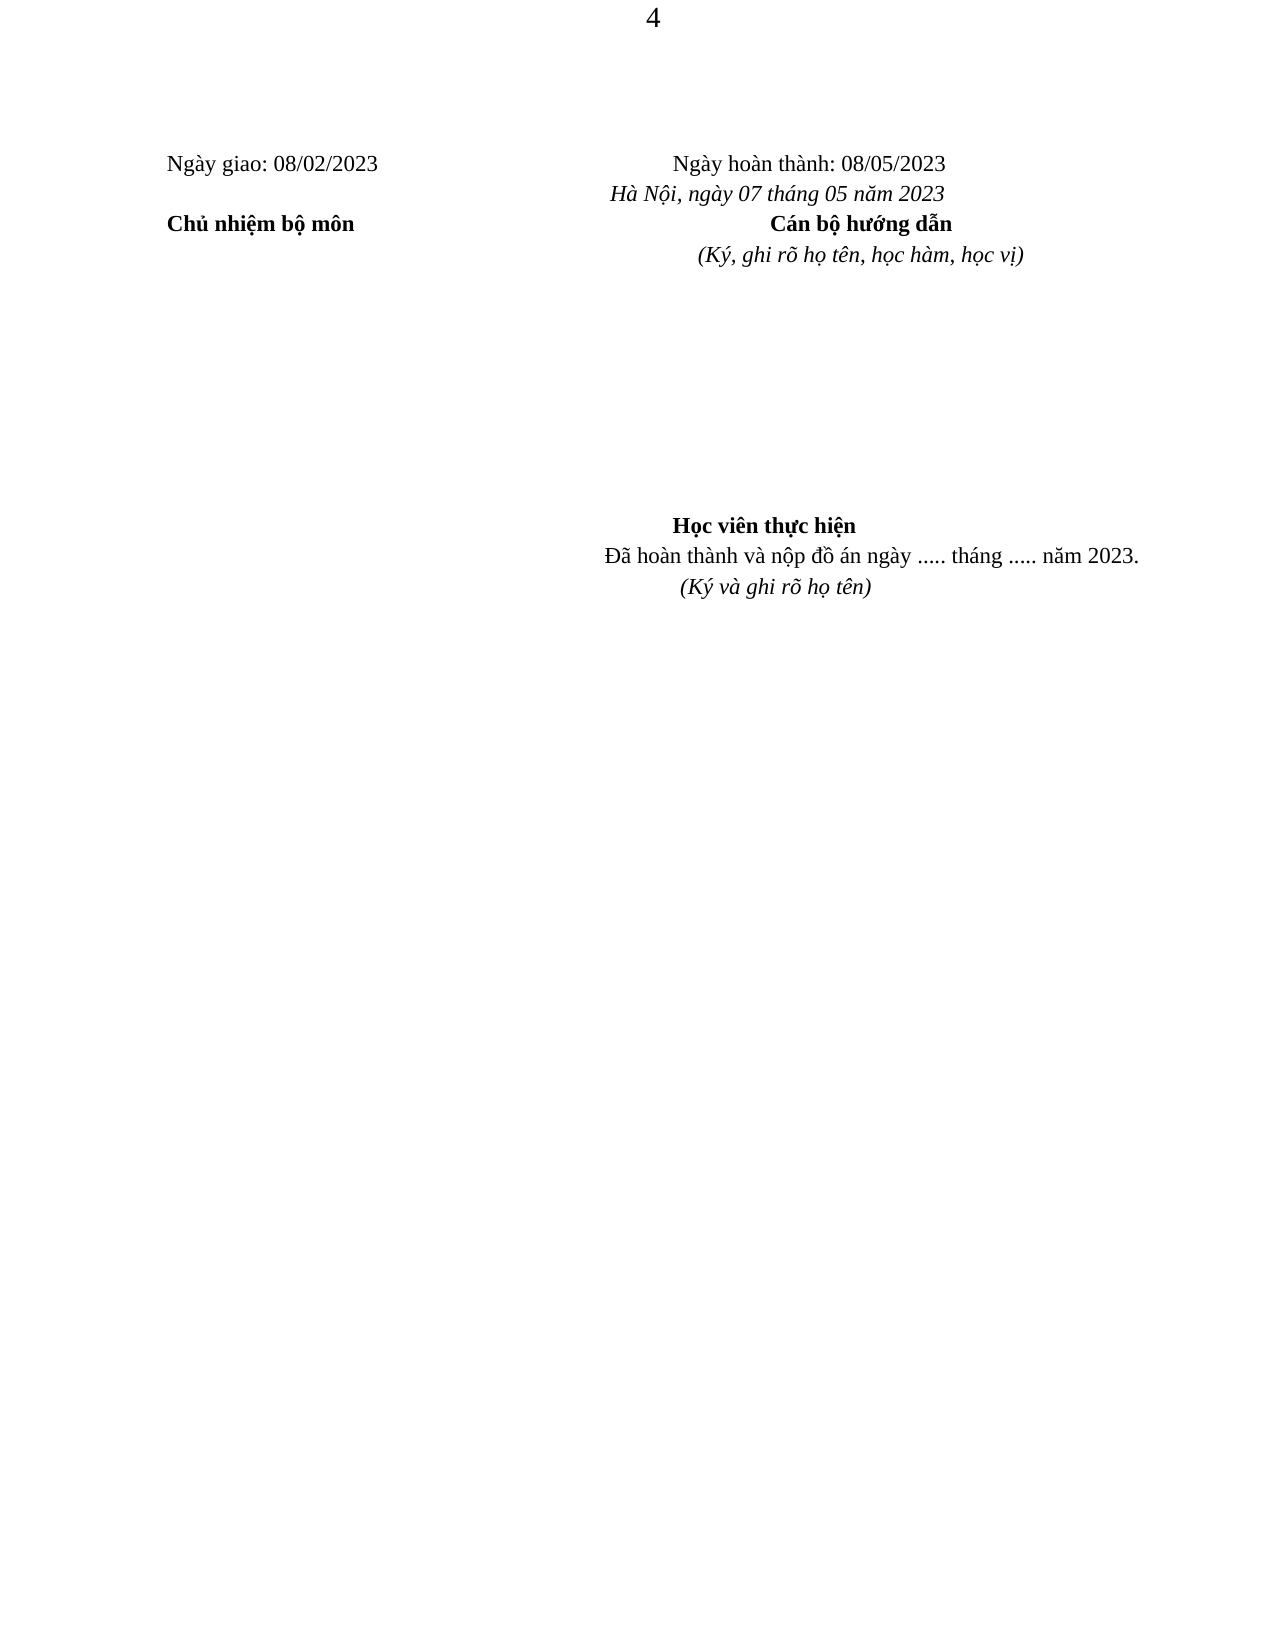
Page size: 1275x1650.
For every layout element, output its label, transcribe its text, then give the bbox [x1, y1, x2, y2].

text Đã hoàn thành và nộp đồ án ngày ..... tháng ..... năm 2023. [167, 543, 1139, 569]
text (Ký và ghi rõ họ tên) [167, 573, 1139, 599]
text Học viên thực hiện [167, 512, 1139, 539]
table_header Ngày hoàn thành: 08/05/2023 Hà Nội, ngày 07 tháng 05 năm 2023 Cán bộ hướng dẫn (Ký, ghi rõ họ tên, học hàm, học vị) [599, 150, 1123, 452]
table_header Ngày giao: 08/02/2023 Chủ nhiệm bộ môn [155, 150, 598, 452]
